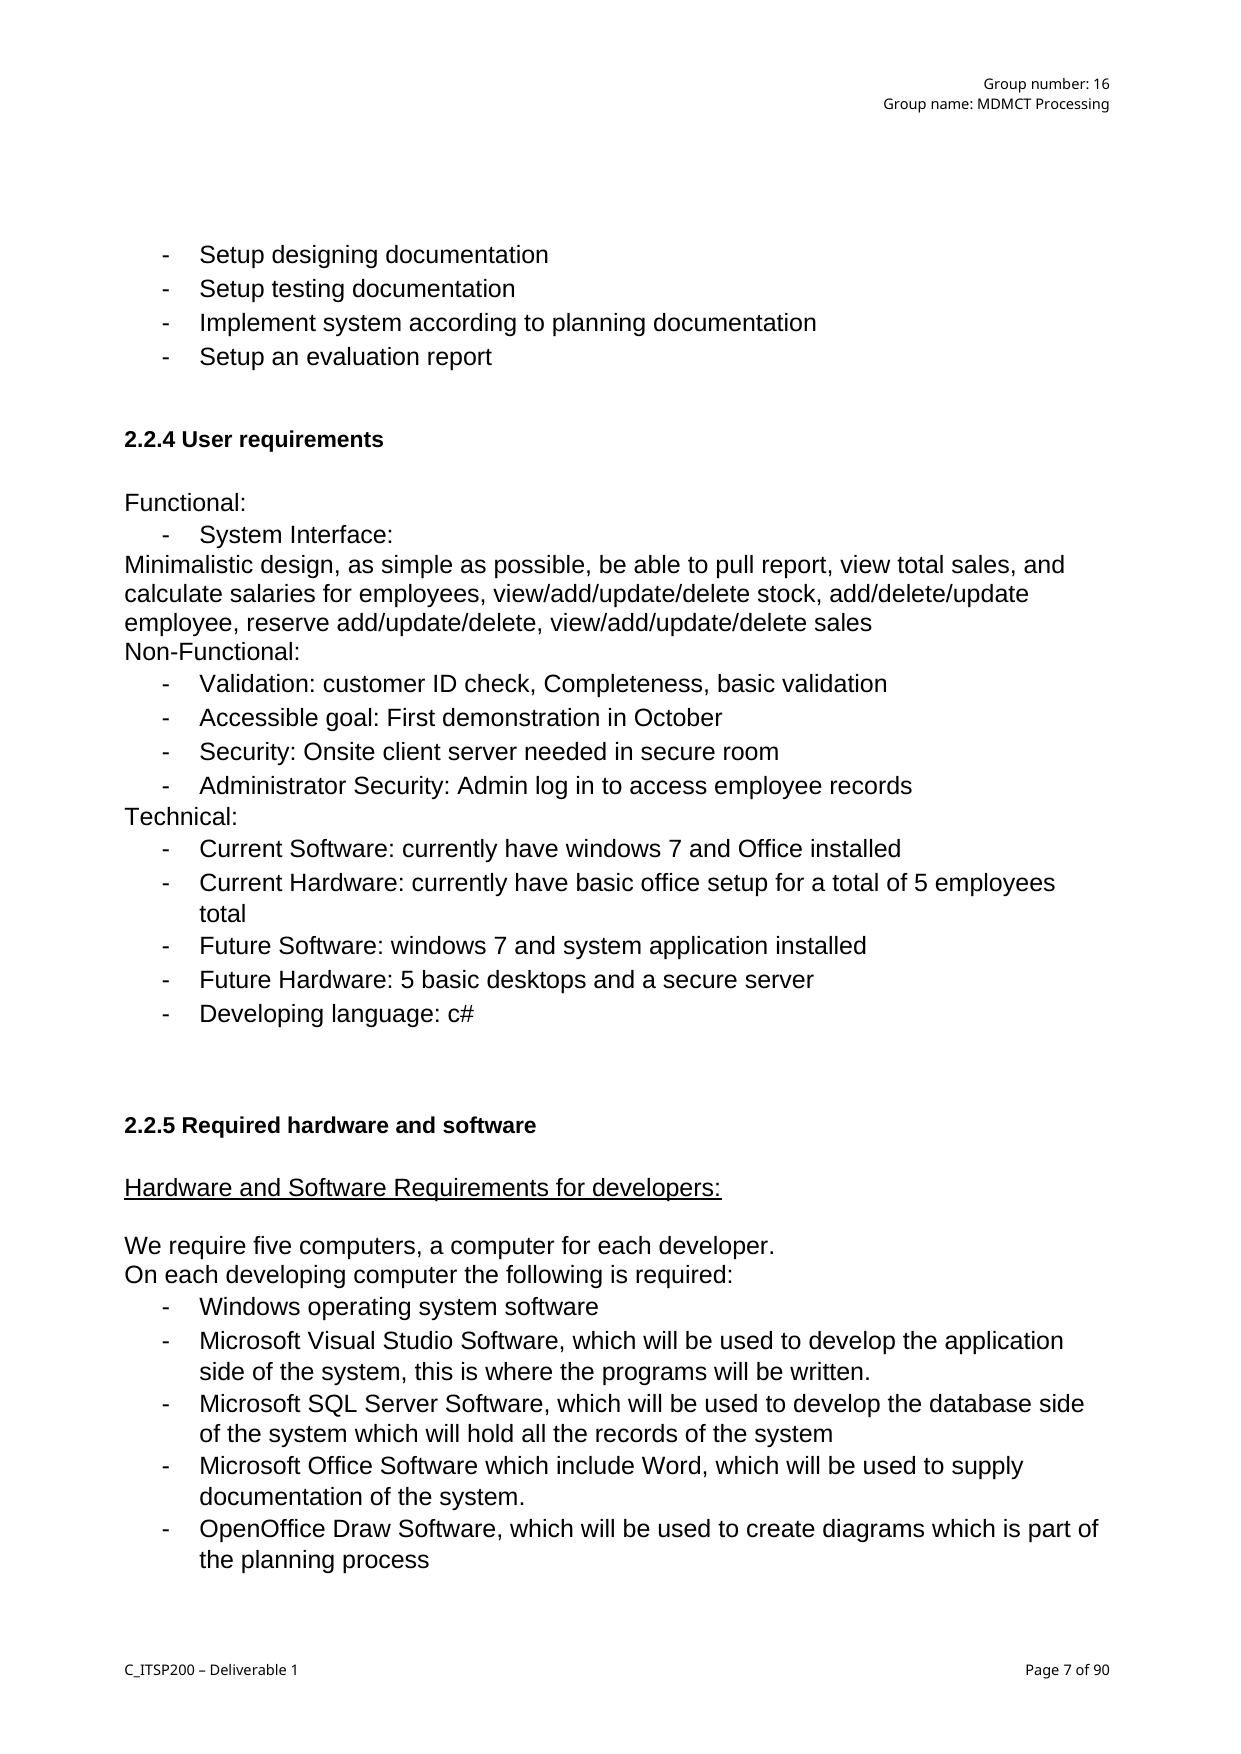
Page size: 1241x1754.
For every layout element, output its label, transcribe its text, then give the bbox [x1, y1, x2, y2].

list Accessible goal: First demonstration in October [162, 699, 1110, 733]
list Developing language: c# [162, 995, 1110, 1029]
text Non-Functional: [124, 637, 1110, 665]
list Setup testing documentation [162, 270, 1110, 304]
text We require five computers, a computer for each developer. [124, 1231, 1110, 1259]
list Setup an evaluation report [162, 338, 1110, 372]
list Windows operating system software [162, 1288, 1110, 1322]
list Current Software: currently have windows 7 and Office installed [162, 830, 1110, 864]
list Future Hardware: 5 basic desktops and a secure server [162, 961, 1110, 995]
list Administrator Security: Admin log in to access employee records [162, 768, 1110, 802]
list Microsoft Office Software which include Word, which will be used to supply documentation of the system. [162, 1448, 1110, 1511]
list Microsoft SQL Server Software, which will be used to develop the database side of the system which will hold all the records of the system [162, 1385, 1110, 1448]
list Setup designing documentation [162, 236, 1110, 270]
list Current Hardware: currently have basic office setup for a total of 5 employees total [162, 864, 1110, 927]
text Minimalistic design, as simple as possible, be able to pull report, view total sales, and calculate salaries for employees, view/add/update/delete stock, add/delete/update employee, reserve add/update/delete, view/add/update/delete sales [124, 550, 1110, 637]
list Security: Onsite client server needed in secure room [162, 733, 1110, 768]
subtitle 2.2.4 User requirements [124, 426, 1110, 453]
subtitle 2.2.5 Required hardware and software [124, 1112, 1110, 1138]
list Microsoft Visual Studio Software, which will be used to develop the application side of the system, this is where the programs will be written. [162, 1322, 1110, 1385]
text On each developing computer the following is required: [124, 1259, 1110, 1288]
list OpenOffice Draw Software, which will be used to create diagrams which is part of the planning process [162, 1511, 1110, 1574]
list Implement system according to planning documentation [162, 304, 1110, 338]
list System Interface: [162, 516, 1110, 550]
text Technical: [124, 802, 1110, 830]
text Hardware and Software Requirements for developers: [124, 1173, 1110, 1202]
text Functional: [124, 488, 1110, 516]
list Future Software: windows 7 and system application installed [162, 927, 1110, 961]
list Validation: customer ID check, Completeness, basic validation [162, 665, 1110, 699]
